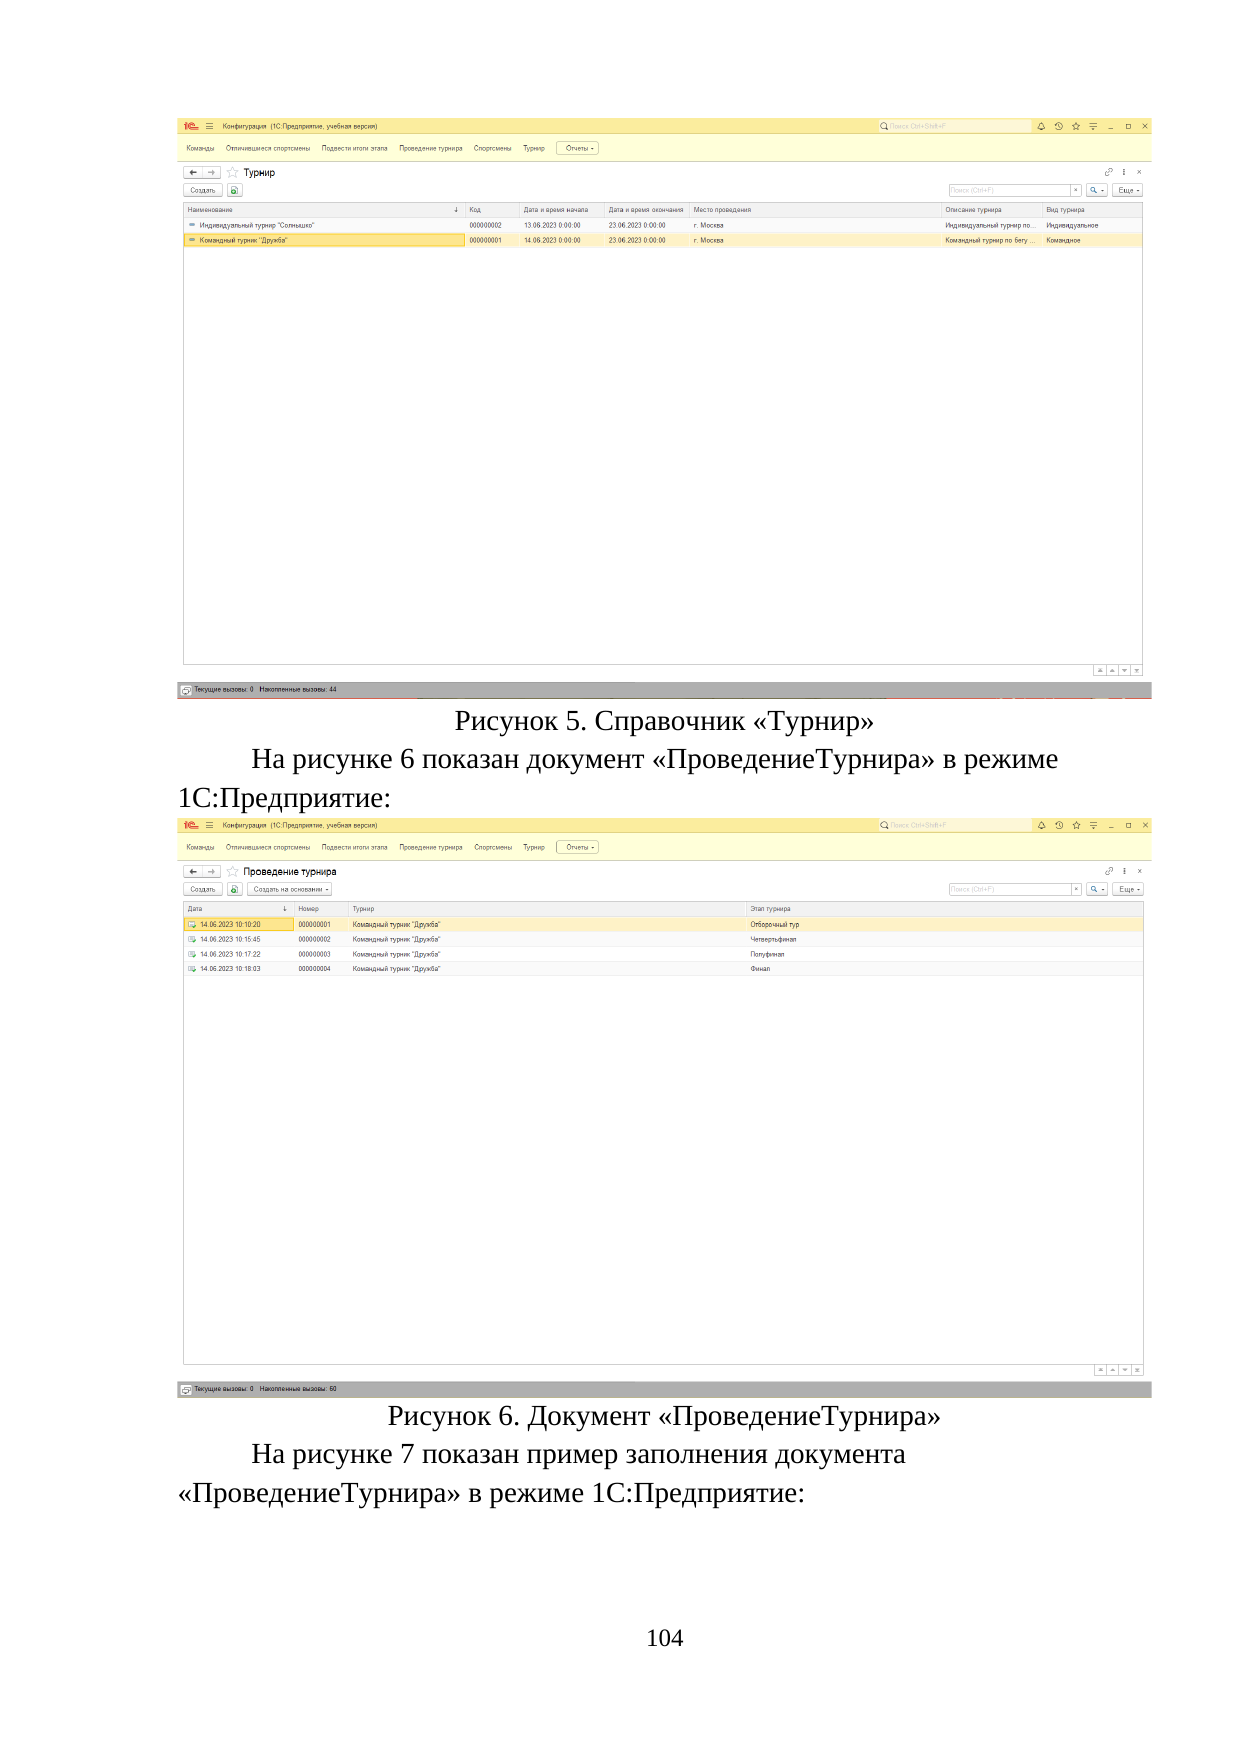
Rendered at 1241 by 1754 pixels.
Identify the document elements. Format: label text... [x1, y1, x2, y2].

text Рисунок 5. Справочник «Турнир» [177, 703, 1152, 737]
picture [177, 118, 1152, 699]
picture [177, 818, 1152, 1398]
text На рисунке 6 показан документ «ПроведениеТурнира» в режиме 1С:Предприятие: [177, 742, 1152, 814]
text Рисунок 6. Документ «ПроведениеТурнира» [177, 1398, 1152, 1432]
text На рисунке 7 показан пример заполнения документа «ПроведениеТурнира» в режиме 1С:Предприятие: [177, 1437, 1152, 1509]
